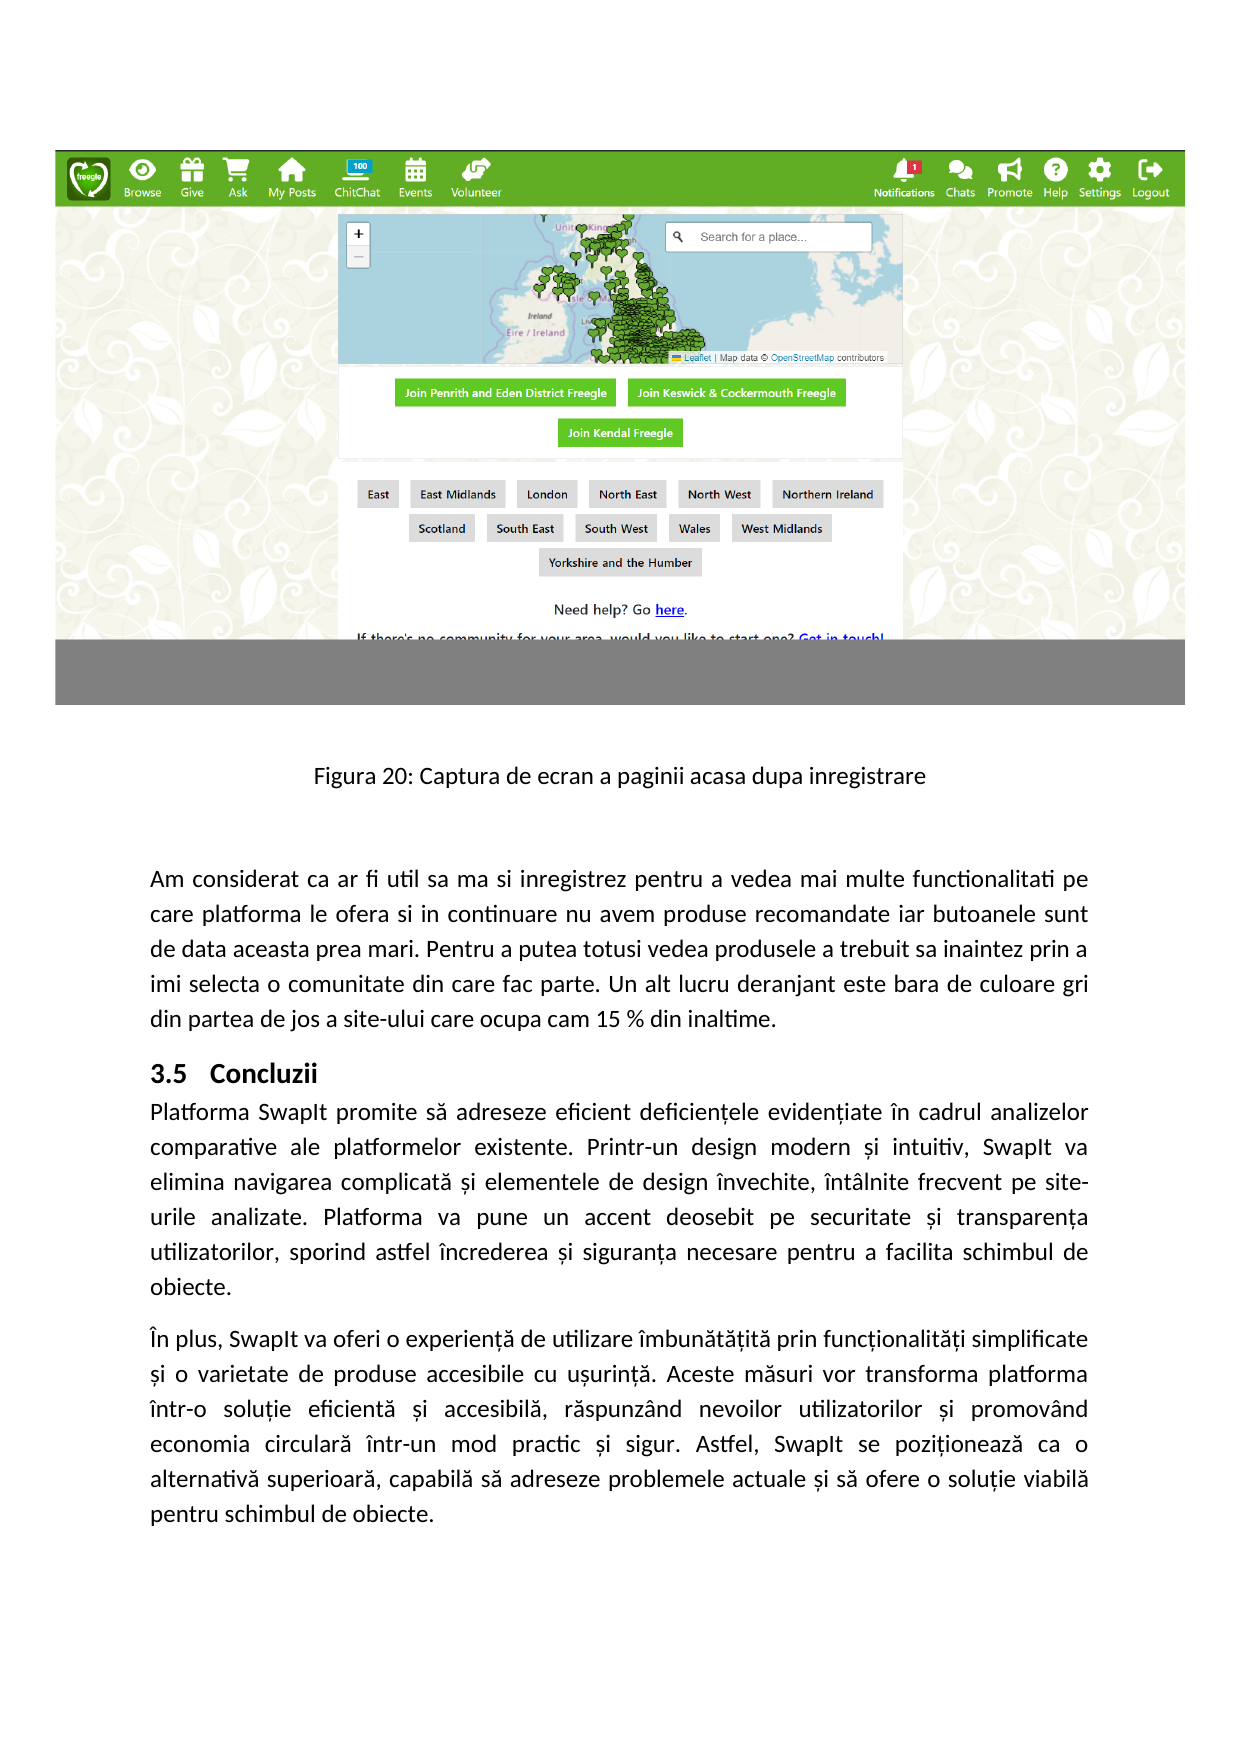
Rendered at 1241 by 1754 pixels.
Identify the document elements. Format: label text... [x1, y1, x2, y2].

text Platforma SwapIt promite să adreseze eficient deficiențele evidențiate în cadrul analizelor comparative ale platformelor existente. Printr-un design modern și intuitiv, SwapIt va elimina navigarea complicată și elementele de design învechite, întâlnite frecvent pe site-urile analizate. Platforma va pune un accent deosebit pe securitate și transparența utilizatorilor, sporind astfel încrederea și siguranța necesare pentru a facilita schimbul de obiecte. [150, 1096, 1090, 1302]
text În plus, SwapIt va oferi o experiență de utilizare îmbunătățită prin funcționalități simplificate și o varietate de produse accesibile cu ușurință. Aceste măsuri vor transforma platforma într-o soluție eficientă și accesibilă, răspunzând nevoilor utilizatorilor și promovând economia circulară într-un mod practic și sigur. Astfel, SwapIt se poziționează ca o alternativă superioară, capabilă să adreseze problemele actuale și să ofere o soluție viabilă pentru schimbul de obiecte. [150, 1323, 1090, 1528]
picture [55, 150, 1186, 705]
text Am considerat ca ar fi util sa ma si inregistrez pentru a vedea mai multe functionalitati pe care platforma le ofera si in continuare nu avem produse recomandate iar butoanele sunt de data aceasta prea mari. Pentru a putea totusi vedea produsele a trebuit sa inaintez prin a imi selecta o comunitate din care fac parte. Un alt lucru deranjant este bara de culoare gri din partea de jos a site-ului care ocupa cam 15 % din inaltime. [150, 864, 1090, 1034]
subtitle Concluzii [150, 1055, 1090, 1091]
text Figura 20: Captura de ecran a paginii acasa dupa inregistrare [150, 760, 1090, 791]
